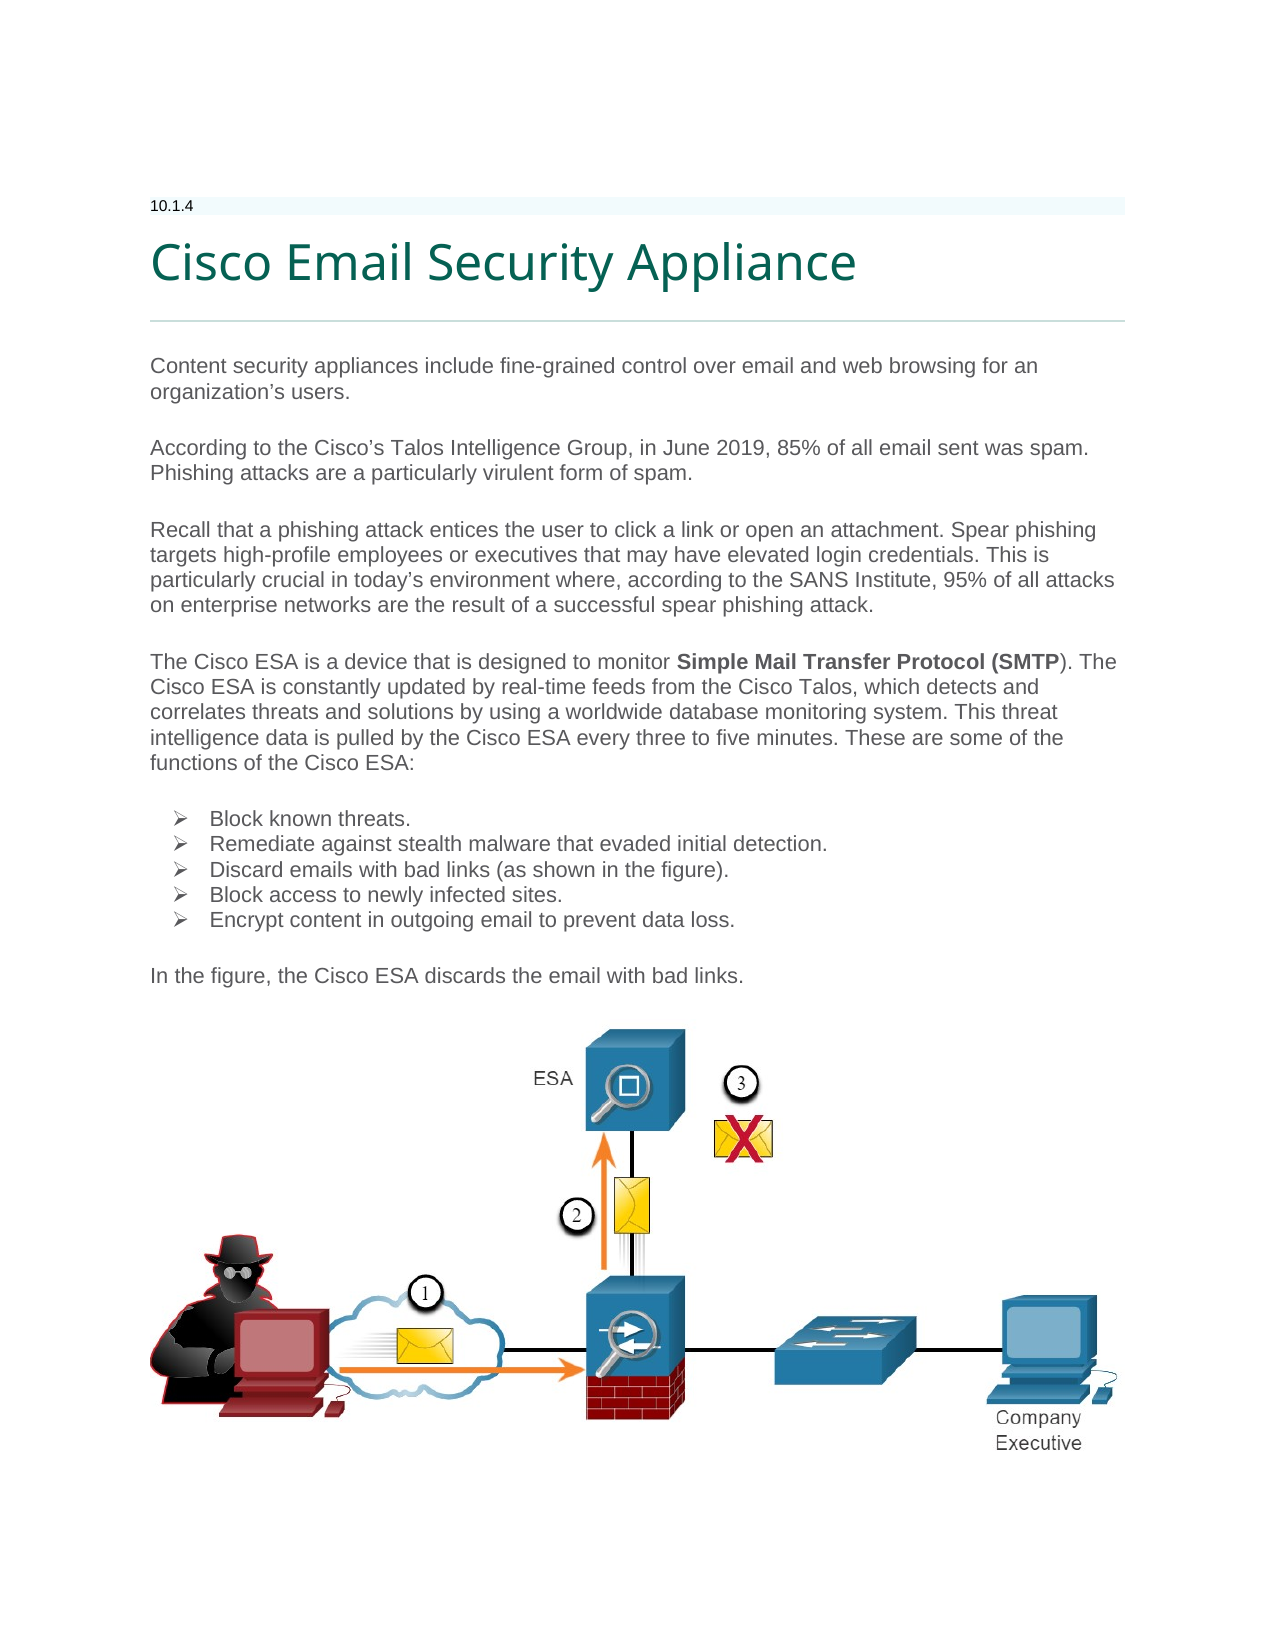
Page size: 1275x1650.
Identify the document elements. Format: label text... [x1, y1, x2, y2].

text 10.1.4 [150, 197, 1125, 215]
list Remediate against stealth malware that evaded initial detection. [172, 831, 1125, 856]
text Cisco Email Security Appliance [150, 227, 1125, 320]
list Block access to newly infected sites. [172, 882, 1125, 907]
text In the figure, the Cisco ESA discards the email with bad links. [150, 963, 1125, 988]
list Encrypt content in outgoing email to prevent data loss. [172, 907, 1125, 932]
list Block known threats. [172, 806, 1125, 831]
text Content security appliances include fine-grained control over email and web browsing for an organization’s users. [150, 353, 1125, 404]
text According to the Cisco’s Talos Intelligence Group, in June 2019, 85% of all email sent was spam. Phishing attacks are a particularly virulent form of spam. [150, 435, 1125, 485]
picture [150, 1019, 1125, 1470]
list Discard emails with bad links (as shown in the figure). [172, 856, 1125, 882]
text Recall that a phishing attack entices the user to click a link or open an attachment. Spear phishing targets high-profile employees or executives that may have elevated login credentials. This is particularly crucial in today’s environment where, according to the SANS Institute, 95% of all attacks on enterprise networks are the result of a successful spear phishing attack. [150, 517, 1125, 617]
text The Cisco ESA is a device that is designed to monitor Simple Mail Transfer Protocol (SMTP). The Cisco ESA is constantly updated by real-time feeds from the Cisco Talos, which detects and correlates threats and solutions by using a worldwide database monitoring system. This threat intelligence data is pulled by the Cisco ESA every three to five minutes. These are some of the functions of the Cisco ESA: [150, 649, 1125, 775]
